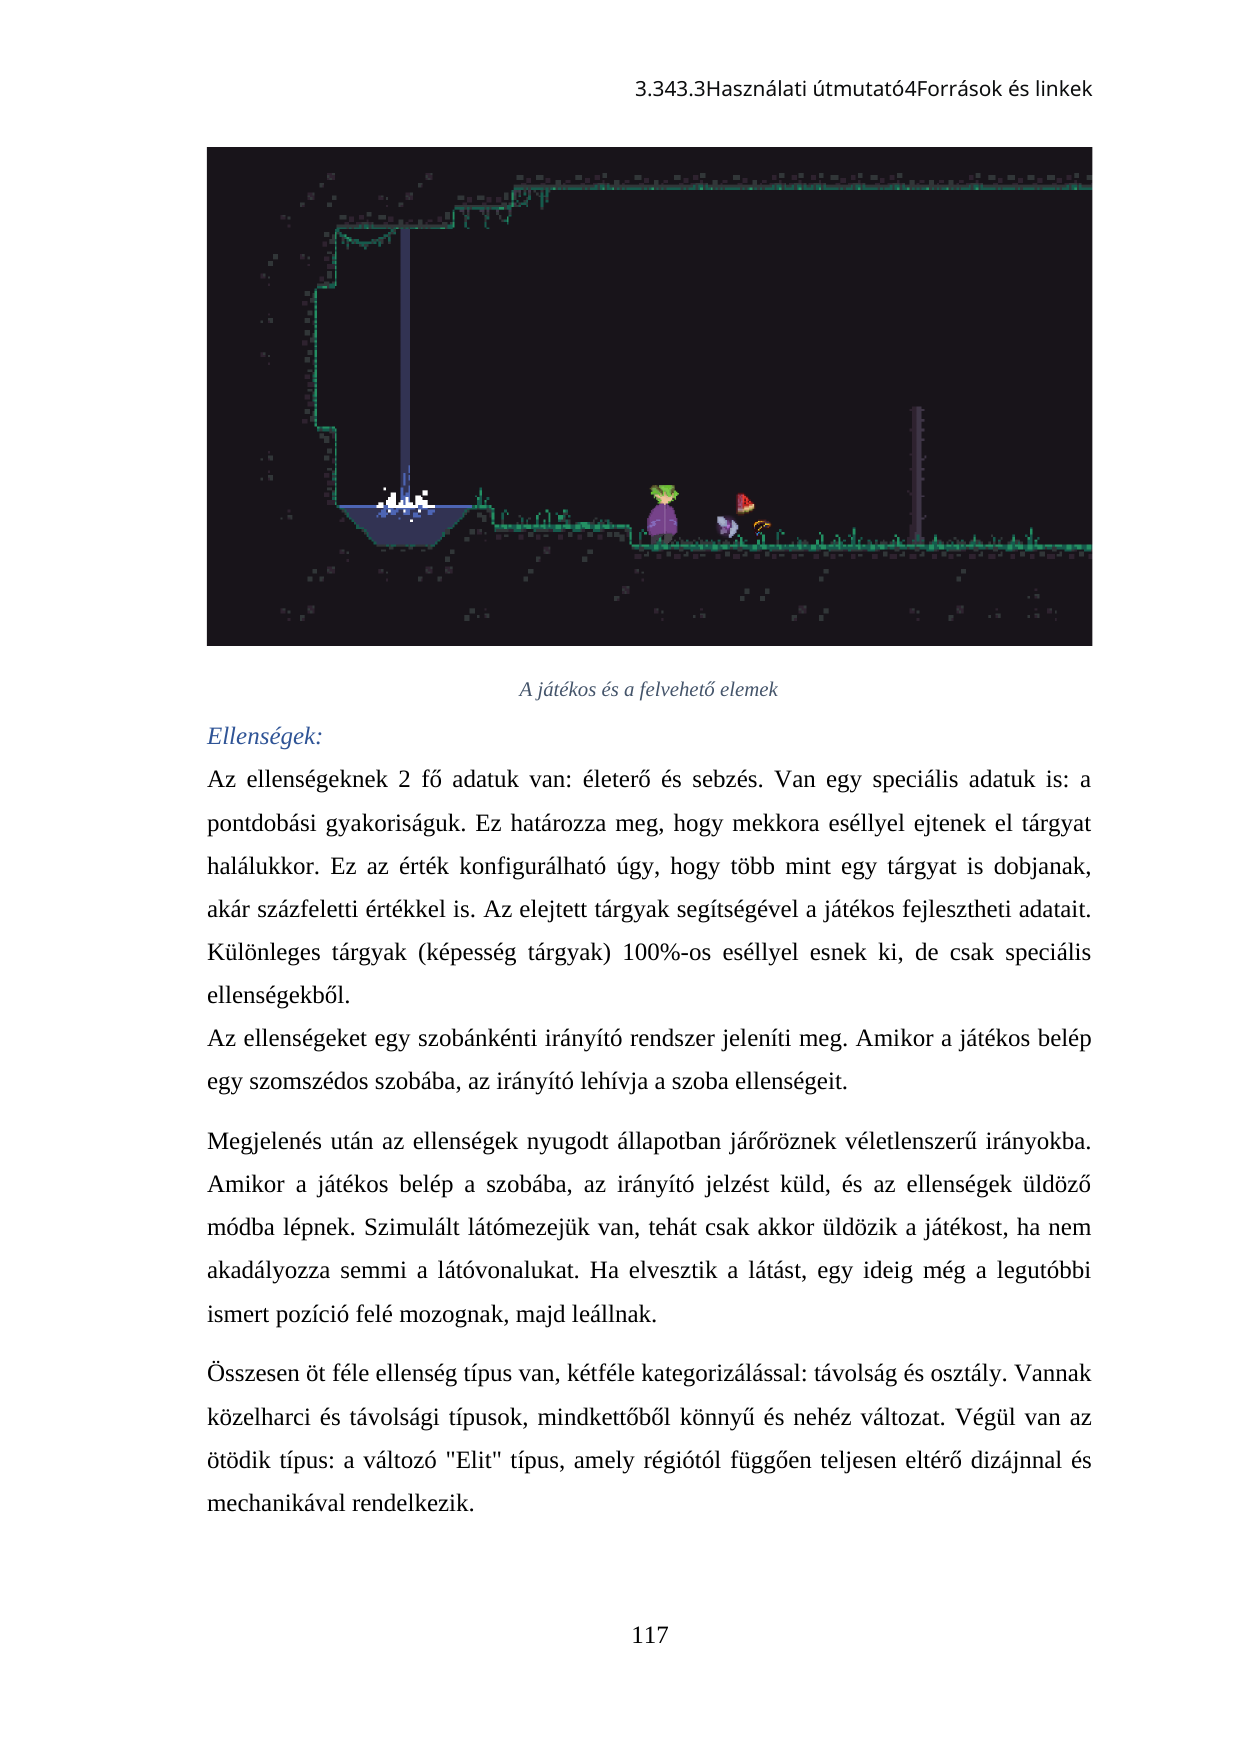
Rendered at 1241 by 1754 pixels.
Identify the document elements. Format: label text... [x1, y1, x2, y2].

text Összesen öt féle ellenség típus van, kétféle kategorizálással: távolság és osztály. Vannak közelharci és távolsági típusok, mindkettőből könnyű és nehéz változat. Végül van az ötödik típus: a változó "Elit" típus, amely régiótól függően teljesen eltérő dizájnnal és mechanikával rendelkezik. [207, 1358, 1092, 1517]
picture [206, 147, 1093, 646]
subtitle Ellenségek: [207, 721, 1092, 750]
text Az ellenségeknek 2 fő adatuk van: életerő és sebzés. Van egy speciális adatuk is: a pontdobási gyakoriságuk. Ez határozza meg, hogy mekkora eséllyel ejtenek el tárgyat halálukkor. Ez az érték konfigurálható úgy, hogy több mint egy tárgyat is dobjanak, akár százfeletti értékkel is. Az elejtett tárgyak segítségével a játékos fejlesztheti adatait. Különleges tárgyak (képesség tárgyak) 100%-os eséllyel esnek ki, de csak speciális ellenségekből. Az ellenségeket egy szobánkénti irányító rendszer jeleníti meg. Amikor a játékos belép egy szomszédos szobába, az irányító lehívja a szoba ellenségeit. [207, 764, 1092, 1095]
text A játékos és a felvehető elemek [207, 677, 1092, 701]
text Megjelenés után az ellenségek nyugodt állapotban járőröznek véletlenszerű irányokba. Amikor a játékos belép a szobába, az irányító jelzést küld, és az ellenségek üldöző módba lépnek. Szimulált látómezejük van, tehát csak akkor üldözik a játékost, ha nem akadályozza semmi a látóvonalukat. Ha elvesztik a látást, egy ideig még a legutóbbi ismert pozíció felé mozognak, majd leállnak. [207, 1126, 1092, 1327]
